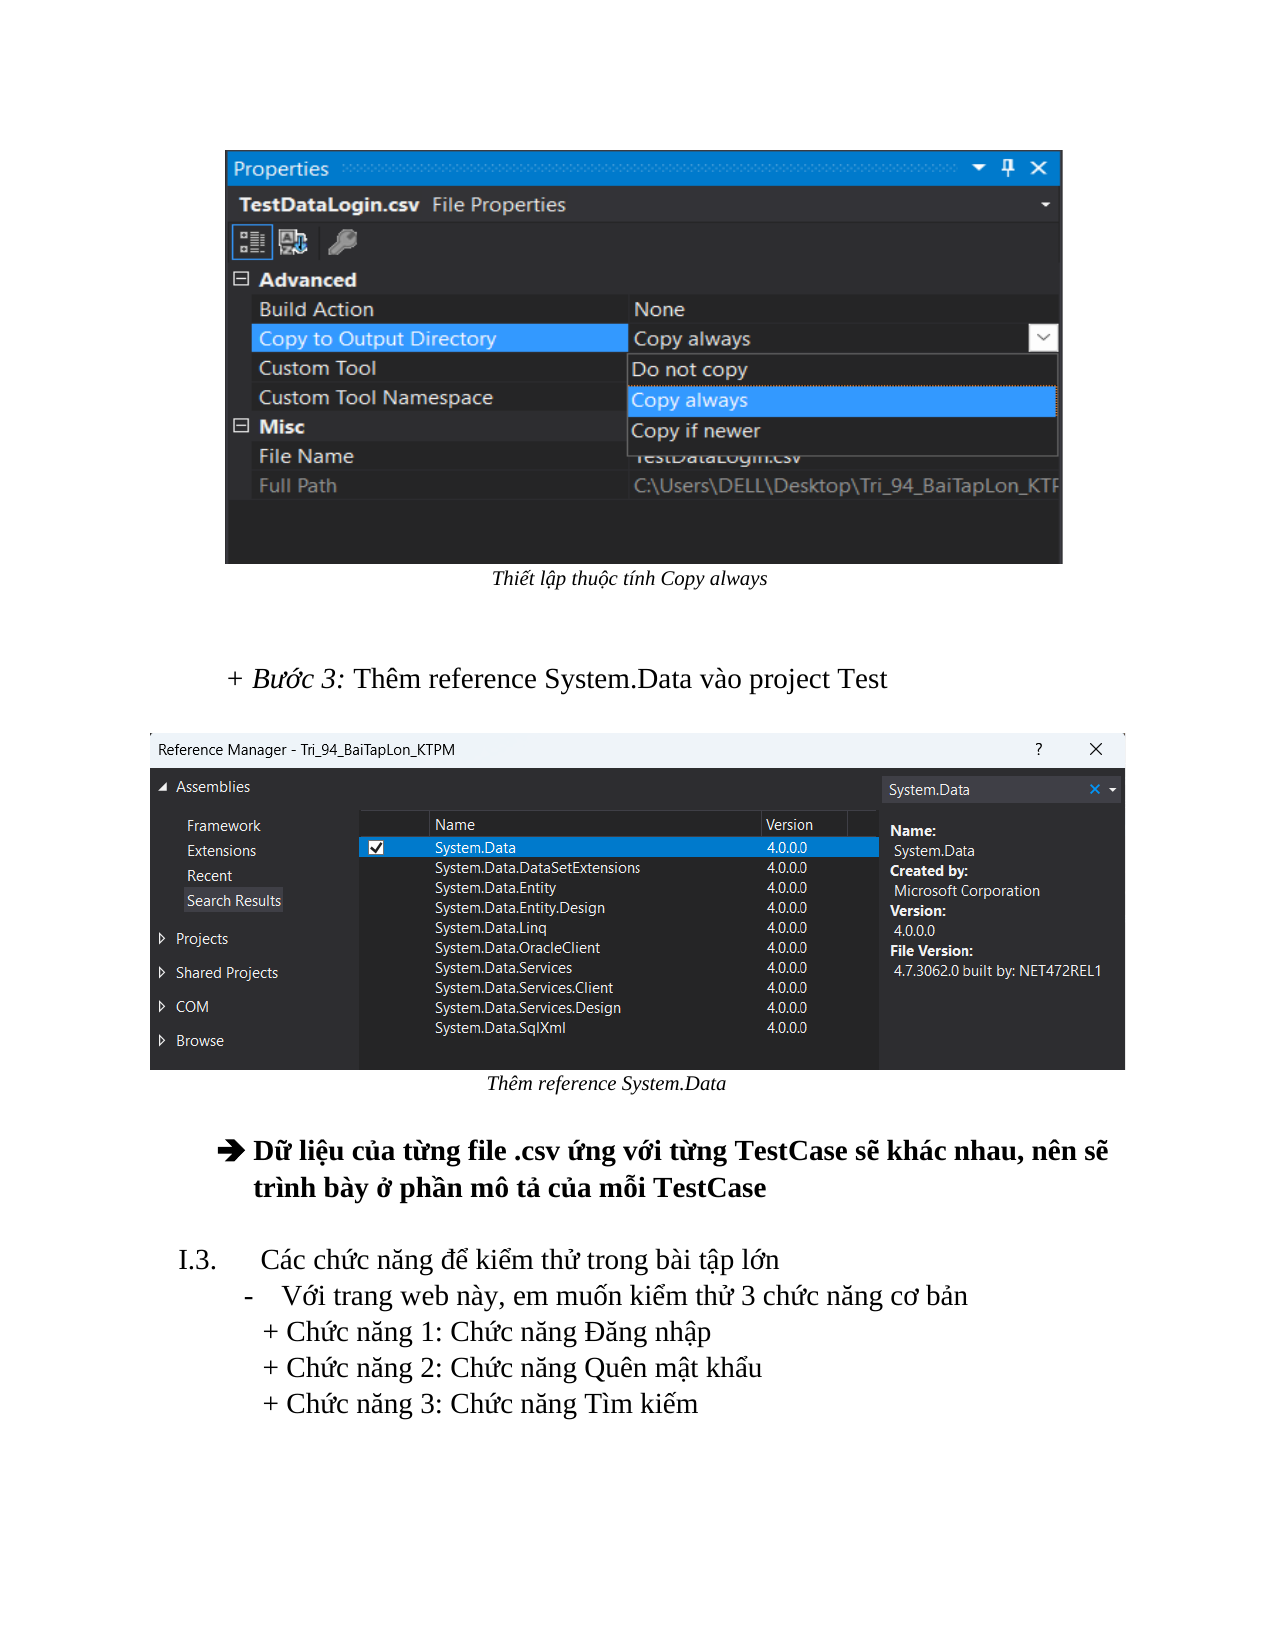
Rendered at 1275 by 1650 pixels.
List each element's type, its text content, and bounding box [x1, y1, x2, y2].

list Với trang web này, em muốn kiểm thử 3 chức năng cơ bản [244, 1278, 1125, 1312]
list + Chức năng 2: Chức năng Quên mật khẩu [262, 1350, 1125, 1384]
list Thêm reference System.Data [375, 1071, 1125, 1095]
list Dữ liệu của từng file .csv ứng với từng TestCase sẽ khác nhau, nên sẽ trình bày ở phần mô tả của mỗi TestCase [216, 1133, 1125, 1203]
list + Chức năng 1: Chức năng Đăng nhập [262, 1314, 1125, 1348]
list Thiết lập thuộc tính Copy always [375, 566, 1125, 590]
list Các chức năng để kiểm thử trong bài tập lớn [178, 1242, 1125, 1276]
list + Chức năng 3: Chức năng Tìm kiếm [262, 1387, 1125, 1420]
list + Bước 3: Thêm reference System.Data vào project Test [225, 661, 1125, 695]
picture [150, 733, 1125, 1070]
picture [225, 150, 1063, 564]
